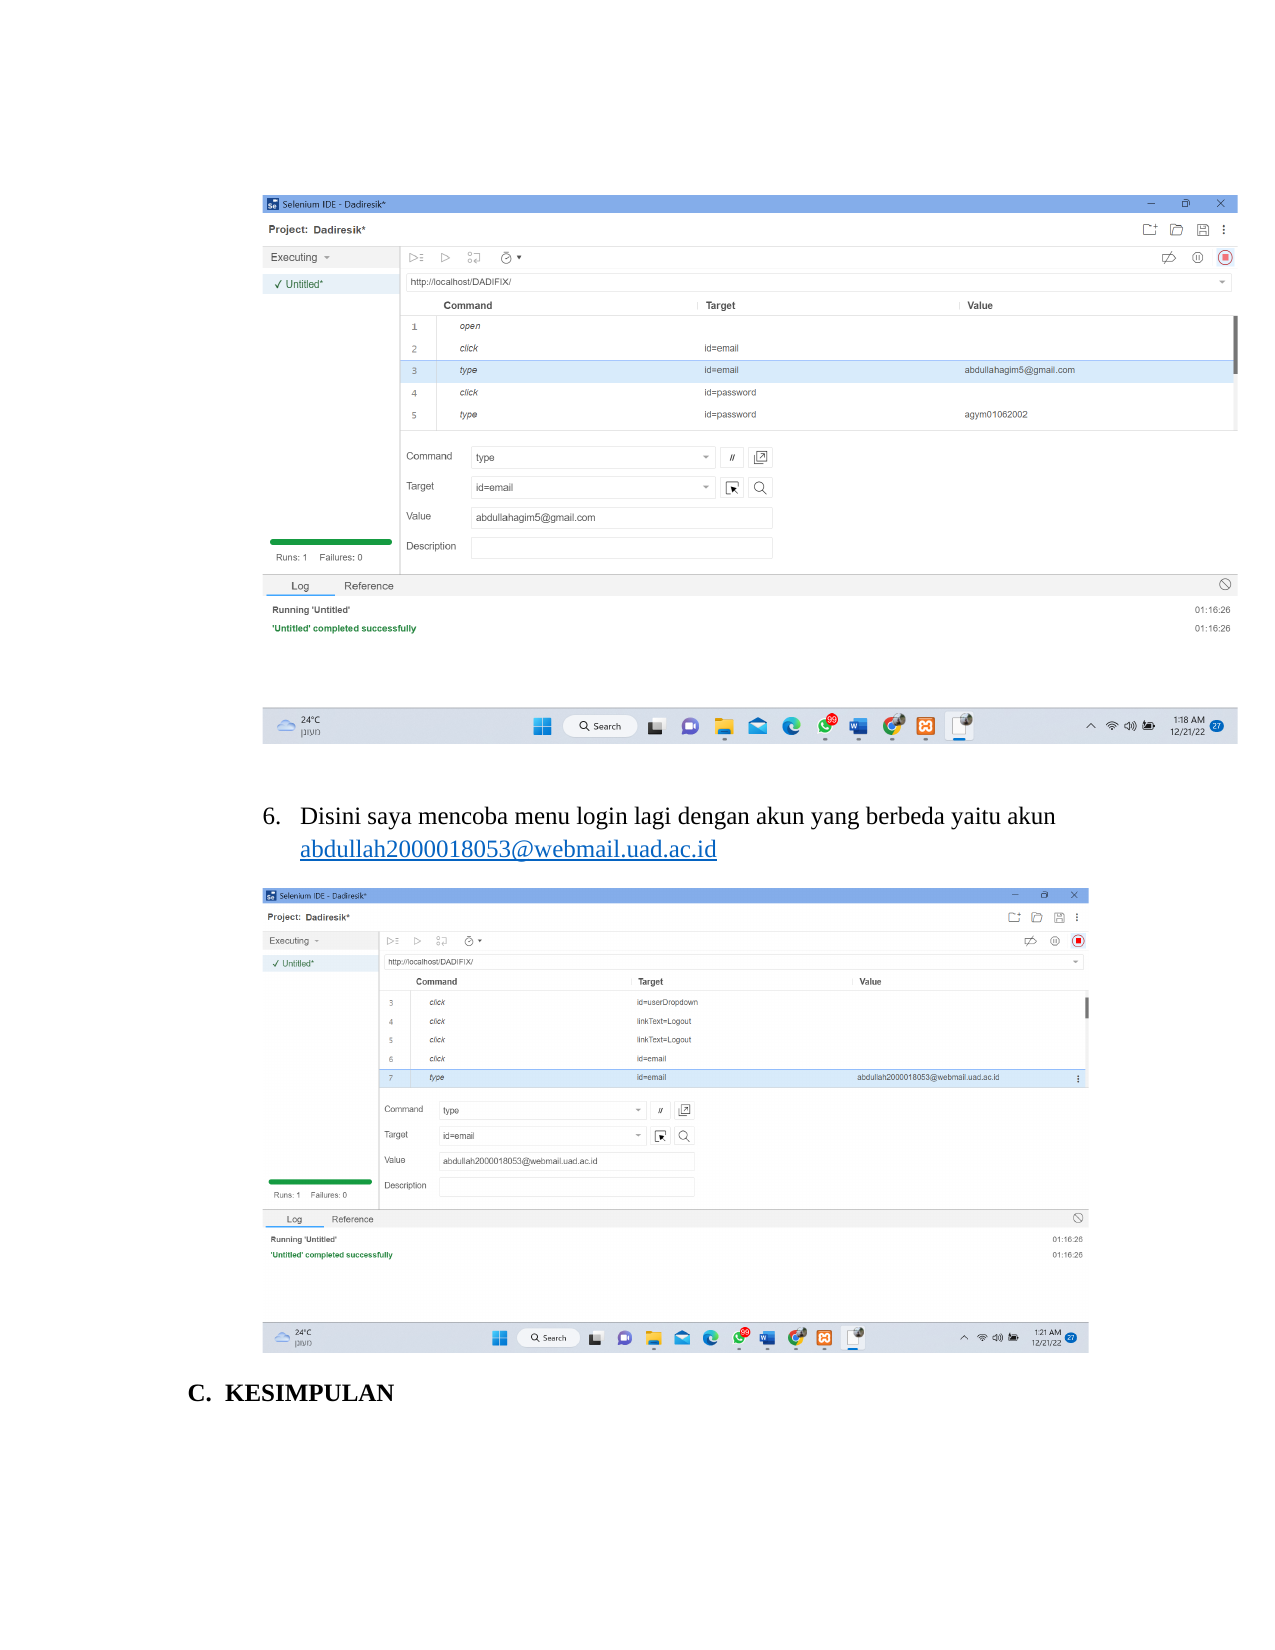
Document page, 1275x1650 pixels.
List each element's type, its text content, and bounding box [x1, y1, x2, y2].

list Disini saya mencoba menu login lagi dengan akun yang berbeda yaitu akun abdullah2000018053@webmail.uad.ac.id [262, 801, 1125, 863]
picture [262, 888, 1089, 1353]
list KESIMPULAN [187, 1378, 1125, 1407]
picture [262, 195, 1238, 744]
